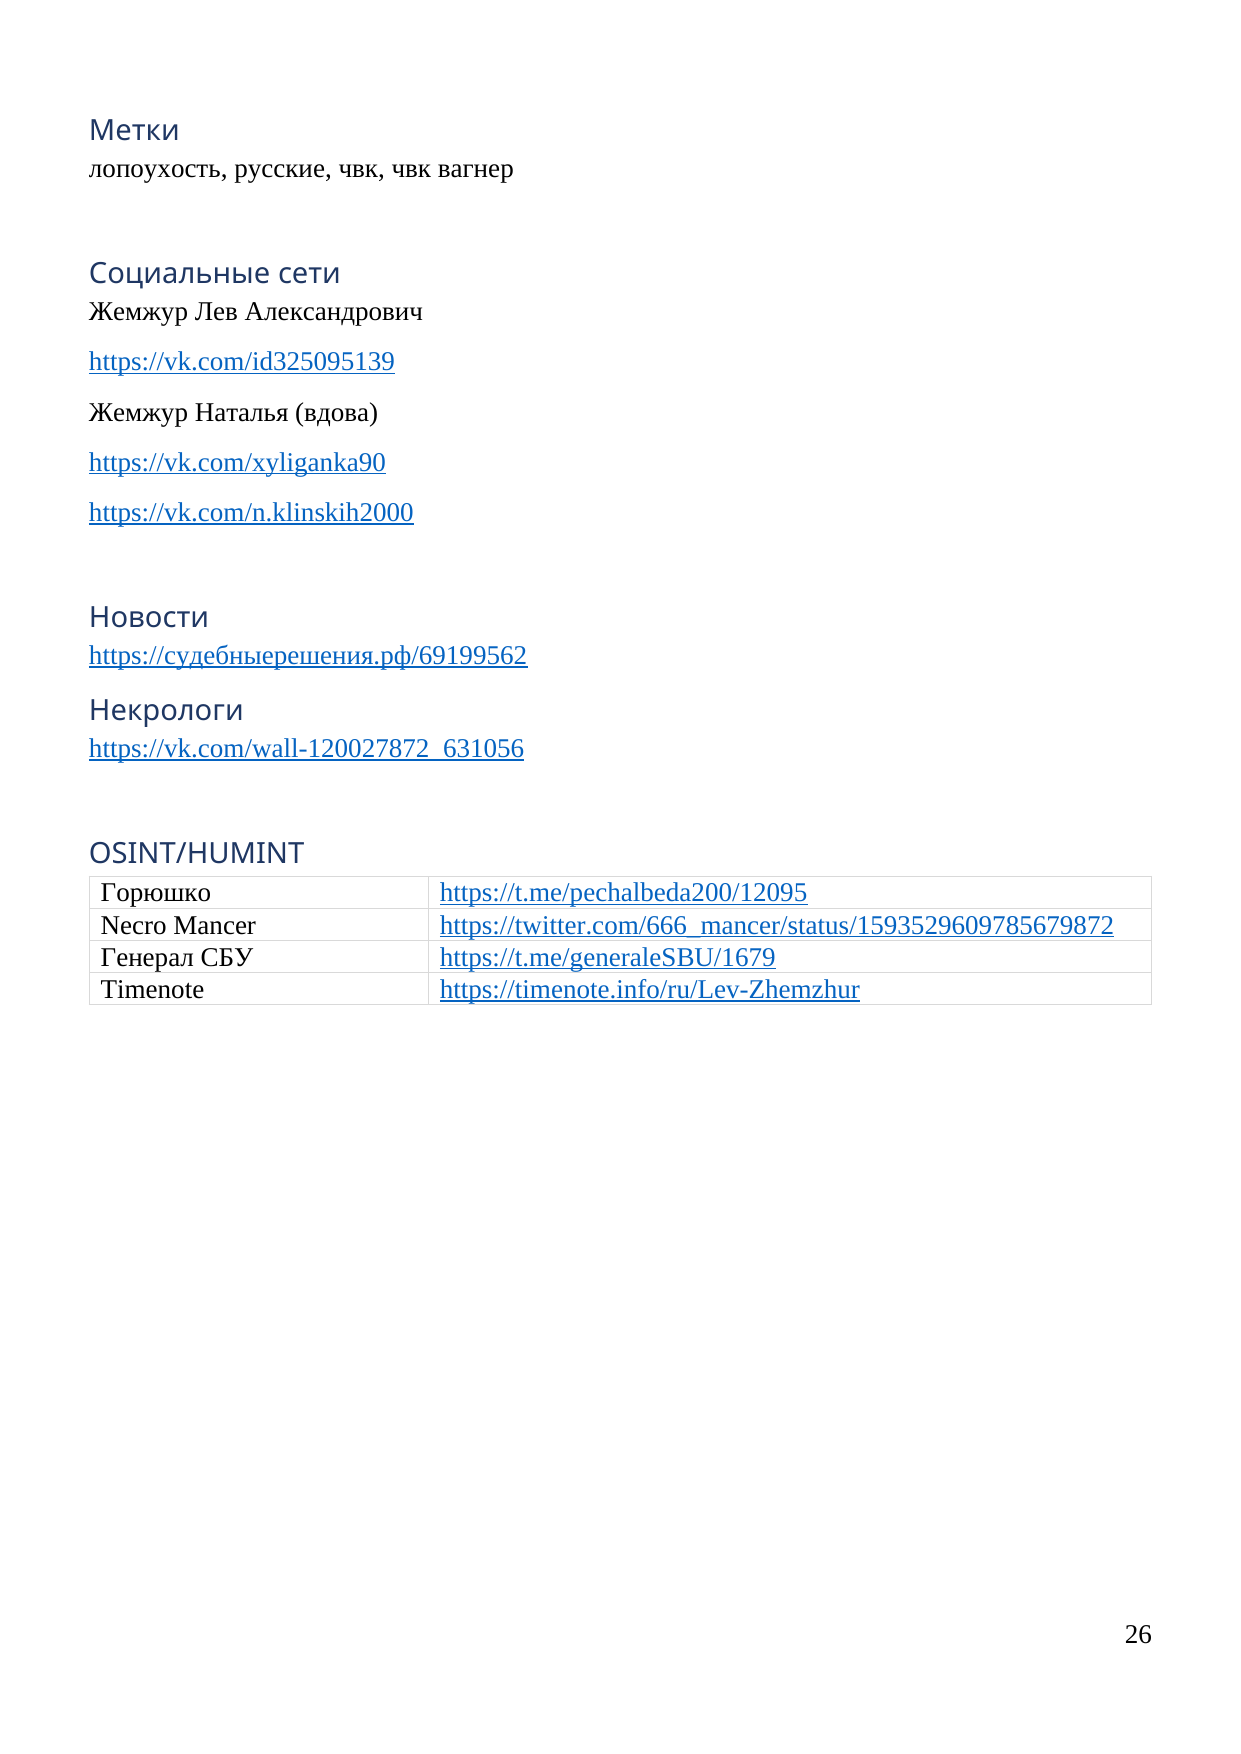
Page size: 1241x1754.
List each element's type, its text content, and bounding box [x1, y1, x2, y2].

subtitle Некрологи [89, 689, 1152, 729]
table_cell https://twitter.com/666_mancer/status/1593529609785679872 [429, 909, 1151, 940]
text Жемжур Наталья (вдова) [89, 396, 1152, 427]
text Жемжур Лев Александрович [89, 295, 1152, 326]
text https://vk.com/wall-120027872_631056 [89, 732, 1152, 763]
text https://vk.com/n.klinskih2000 [89, 496, 1152, 527]
table_cell Генерал СБУ [90, 941, 428, 972]
text https://vk.com/xyliganka90 [89, 446, 1152, 477]
text лопоухость, русские, чвк, чвк вагнер [89, 152, 1152, 183]
subtitle Социальные сети [89, 252, 1152, 292]
subtitle Метки [89, 109, 1152, 149]
table_header Горюшко [90, 877, 428, 908]
table_cell https://t.me/generaleSBU/1679 [429, 941, 1151, 972]
table_header https://t.me/pechalbeda200/12095 [429, 877, 1151, 908]
text https://судебныерешения.рф/69199562 [89, 639, 1152, 670]
table_cell https://timenote.info/ru/Lev-Zhemzhur [429, 973, 1151, 1004]
subtitle Новости [89, 596, 1152, 636]
table_cell Timenote [90, 973, 428, 1004]
text https://vk.com/id325095139 [89, 345, 1152, 377]
table_cell Necro Mancer [90, 909, 428, 940]
subtitle OSINT/HUMINT [89, 833, 1152, 872]
